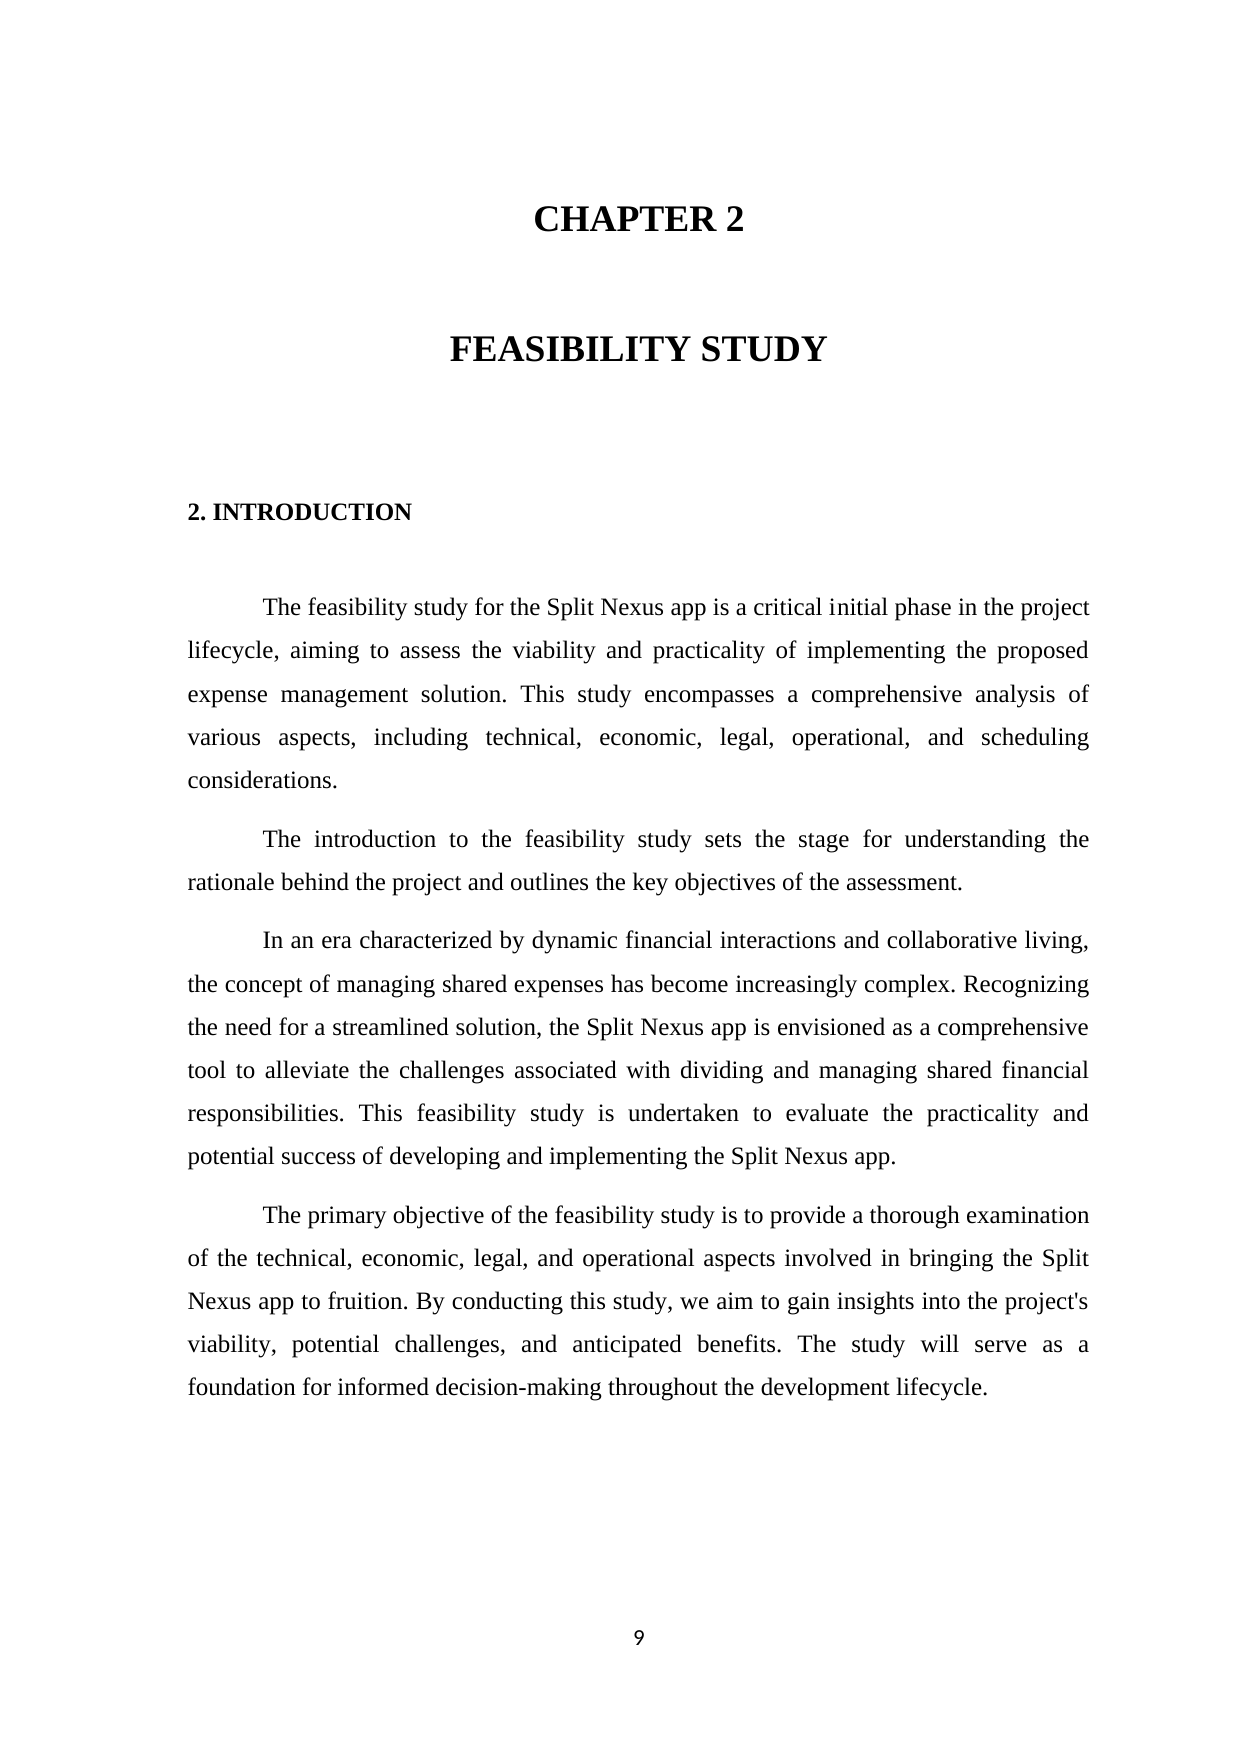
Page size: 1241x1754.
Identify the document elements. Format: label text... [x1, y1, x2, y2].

subtitle 2. INTRODUCTION [187, 463, 1090, 526]
text CHAPTER 2 [187, 197, 1090, 240]
text The feasibility study for the Split Nexus app is a critical initial phase in the project lifecycle, aiming to assess the viability and practicality of implementing the proposed expense management solution. This study encompasses a comprehensive analysis of various aspects, including technical, economic, legal, operational, and scheduling considerations. [187, 592, 1090, 794]
text The primary objective of the feasibility study is to provide a thorough examination of the technical, economic, legal, and operational aspects involved in bringing the Split Nexus app to fruition. By conducting this study, we aim to gain insights into the project's viability, potential challenges, and anticipated benefits. The study will serve as a foundation for informed decision-making throughout the development lifecycle. [187, 1200, 1090, 1401]
text FEASIBILITY STUDY [187, 326, 1090, 369]
text The introduction to the feasibility study sets the stage for understanding the rationale behind the project and outlines the key objectives of the assessment. [187, 824, 1090, 896]
text In an era characterized by dynamic financial interactions and collaborative living, the concept of managing shared expenses has become increasingly complex. Recognizing the need for a streamlined solution, the Split Nexus app is envisioned as a comprehensive tool to alleviate the challenges associated with dividing and managing shared financial responsibilities. This feasibility study is undertaken to evaluate the practicality and potential success of developing and implementing the Split Nexus app. [187, 926, 1090, 1170]
